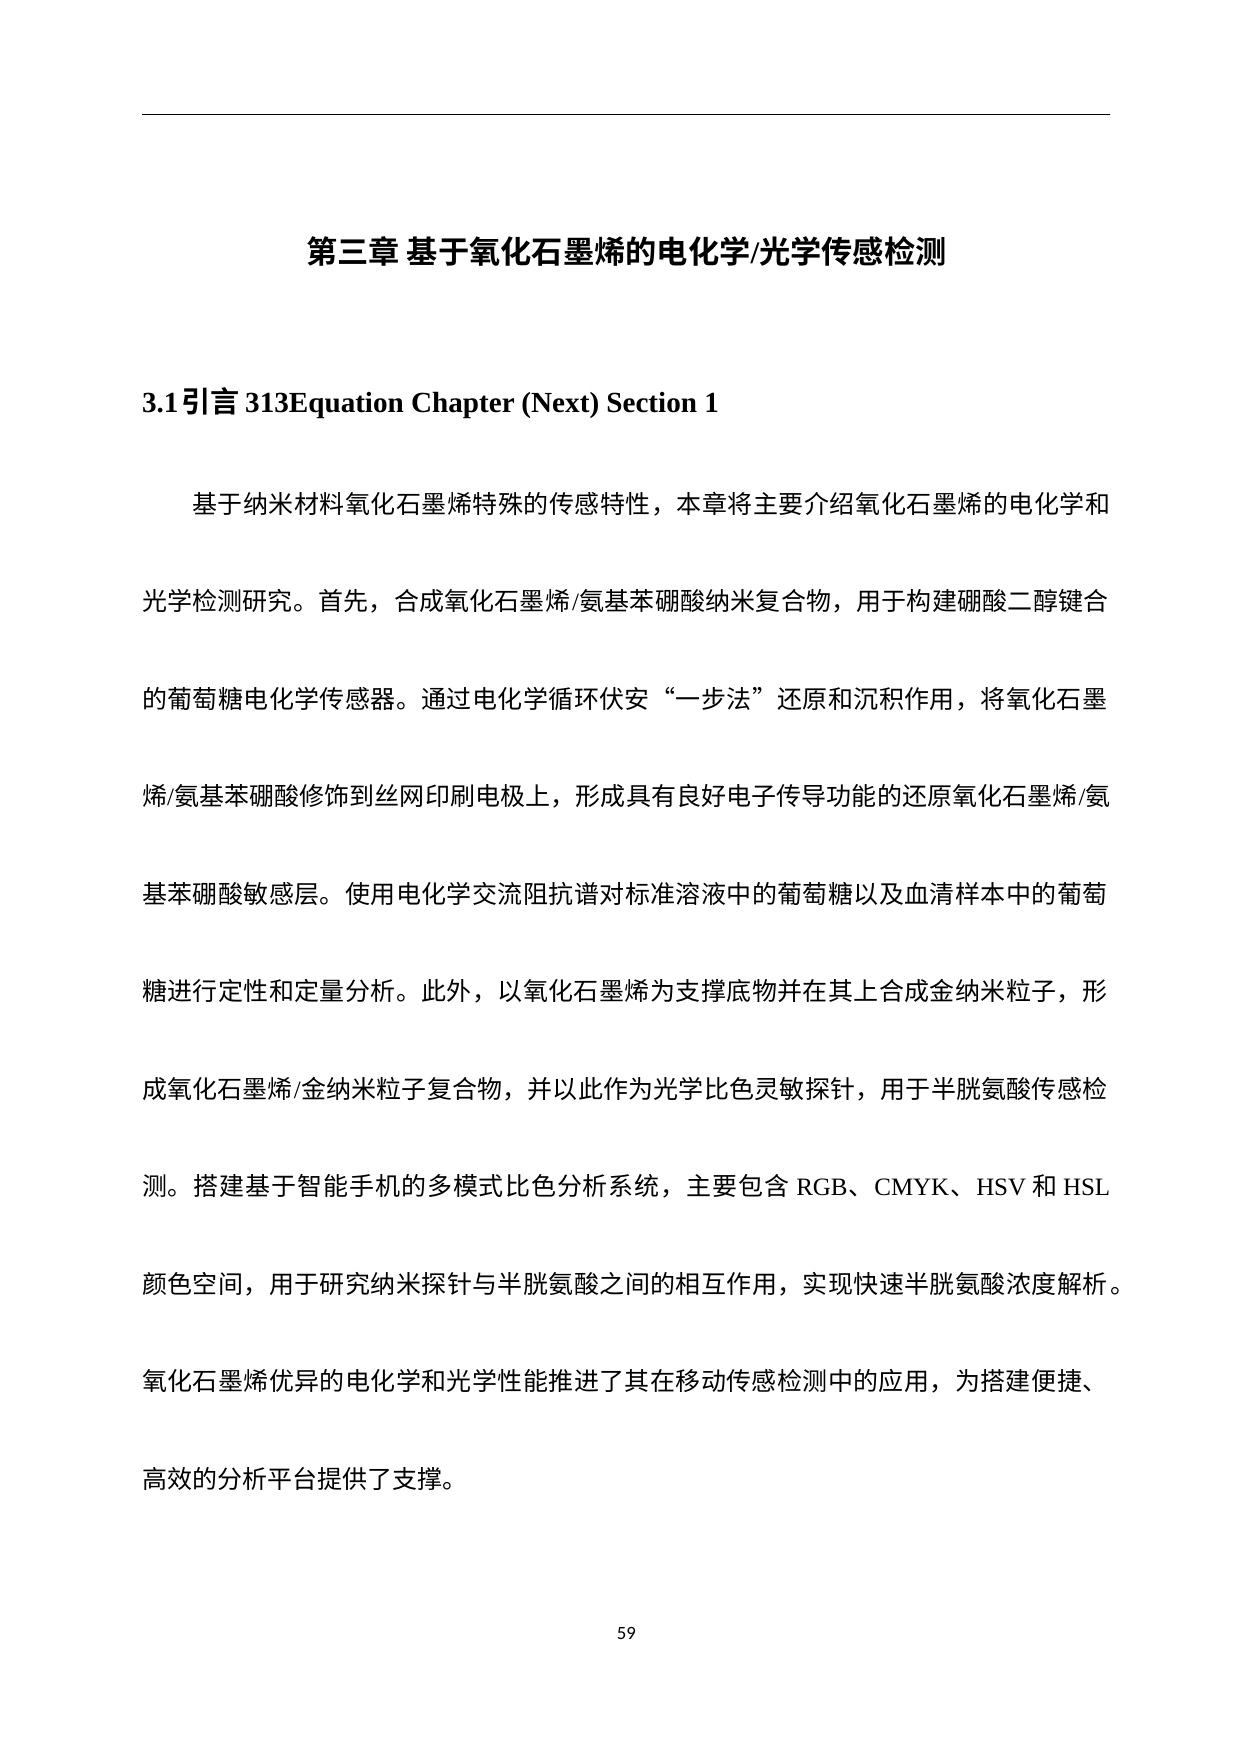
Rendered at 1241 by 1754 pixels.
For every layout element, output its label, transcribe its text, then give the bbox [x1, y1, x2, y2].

subtitle 基于氧化石墨烯的电化学/光学传感检测 [142, 217, 1110, 282]
text 基于纳米材料氧化石墨烯特殊的传感特性，本章将主要介绍氧化石墨烯的电化学和光学检测研究。首先，合成氧化石墨烯/氨基苯硼酸纳米复合物，用于构建硼酸二醇键合的葡萄糖电化学传感器。通过电化学循环伏安“一步法”还原和沉积作用，将氧化石墨烯/氨基苯硼酸修饰到丝网印刷电极上，形成具有良好电子传导功能的还原氧化石墨烯/氨基苯硼酸敏感层。使用电化学交流阻抗谱对标准溶液中的葡萄糖以及血清样本中的葡萄糖进行定性和定量分析。此外，以氧化石墨烯为支撑底物并在其上合成金纳米粒子，形成氧化石墨烯/金纳米粒子复合物，并以此作为光学比色灵敏探针，用于半胱氨酸传感检测。搭建基于智能手机的多模式比色分析系统，主要包含RGB、CMYK、HSV和HSL颜色空间，用于研究纳米探针与半胱氨酸之间的相互作用，实现快速半胱氨酸浓度解析。氧化石墨烯优异的电化学和光学性能推进了其在移动传感检测中的应用，为搭建便捷、高效的分析平台提供了支撑。 [142, 470, 1110, 1510]
subtitle 引言 [142, 367, 1110, 432]
